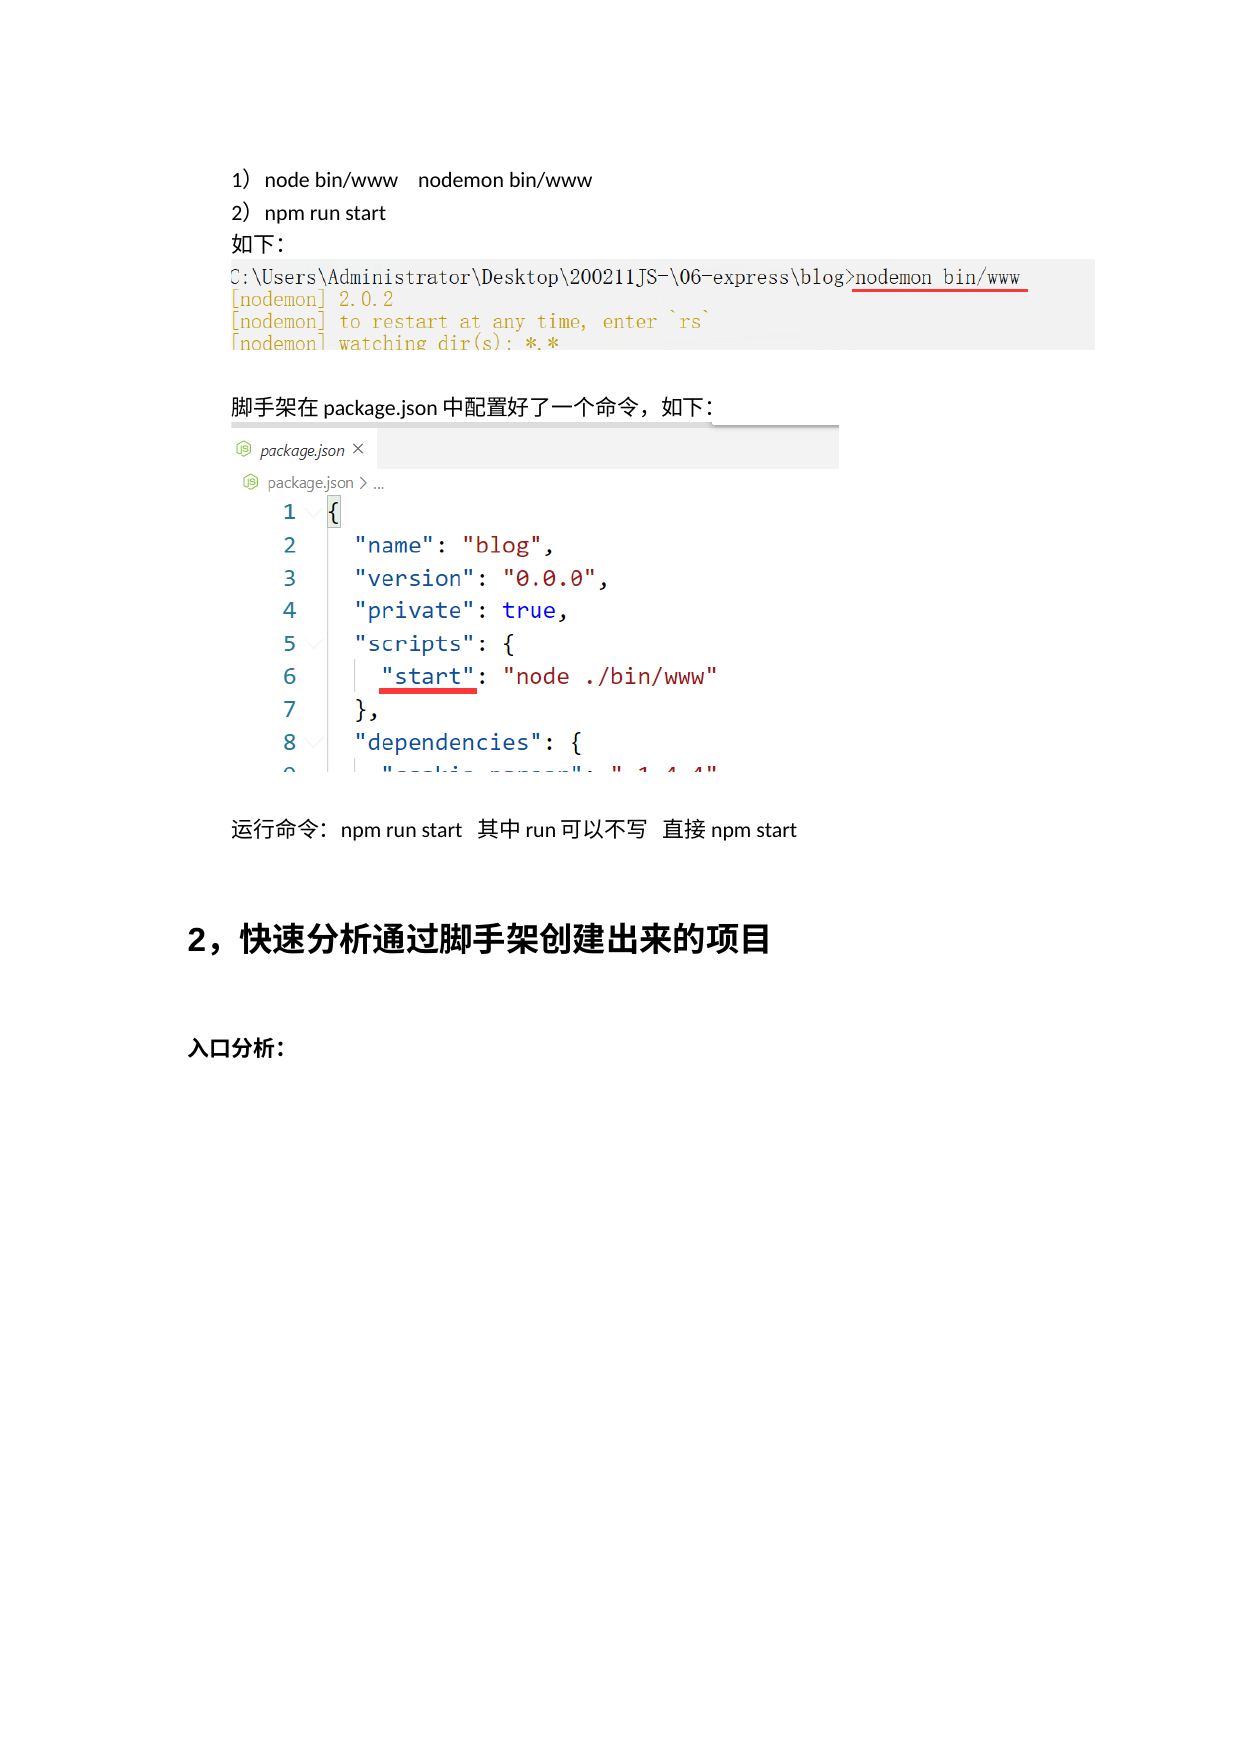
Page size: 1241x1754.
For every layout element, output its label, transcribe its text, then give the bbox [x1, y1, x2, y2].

picture [231, 422, 839, 772]
list 脚手架在package.json中配置好了一个命令，如下： [187, 389, 1053, 422]
list 2）npm run start [187, 194, 1053, 227]
picture [231, 259, 1095, 350]
list 如下： [187, 227, 1053, 259]
list node bin/www nodemon bin/www [187, 162, 1053, 194]
list 入口分析： [187, 1031, 1053, 1063]
subtitle 快速分析通过脚手架创建出来的项目 [187, 904, 1053, 969]
list 运行命令：npm run start 其中run可以不写 直接npm start [187, 812, 1053, 844]
